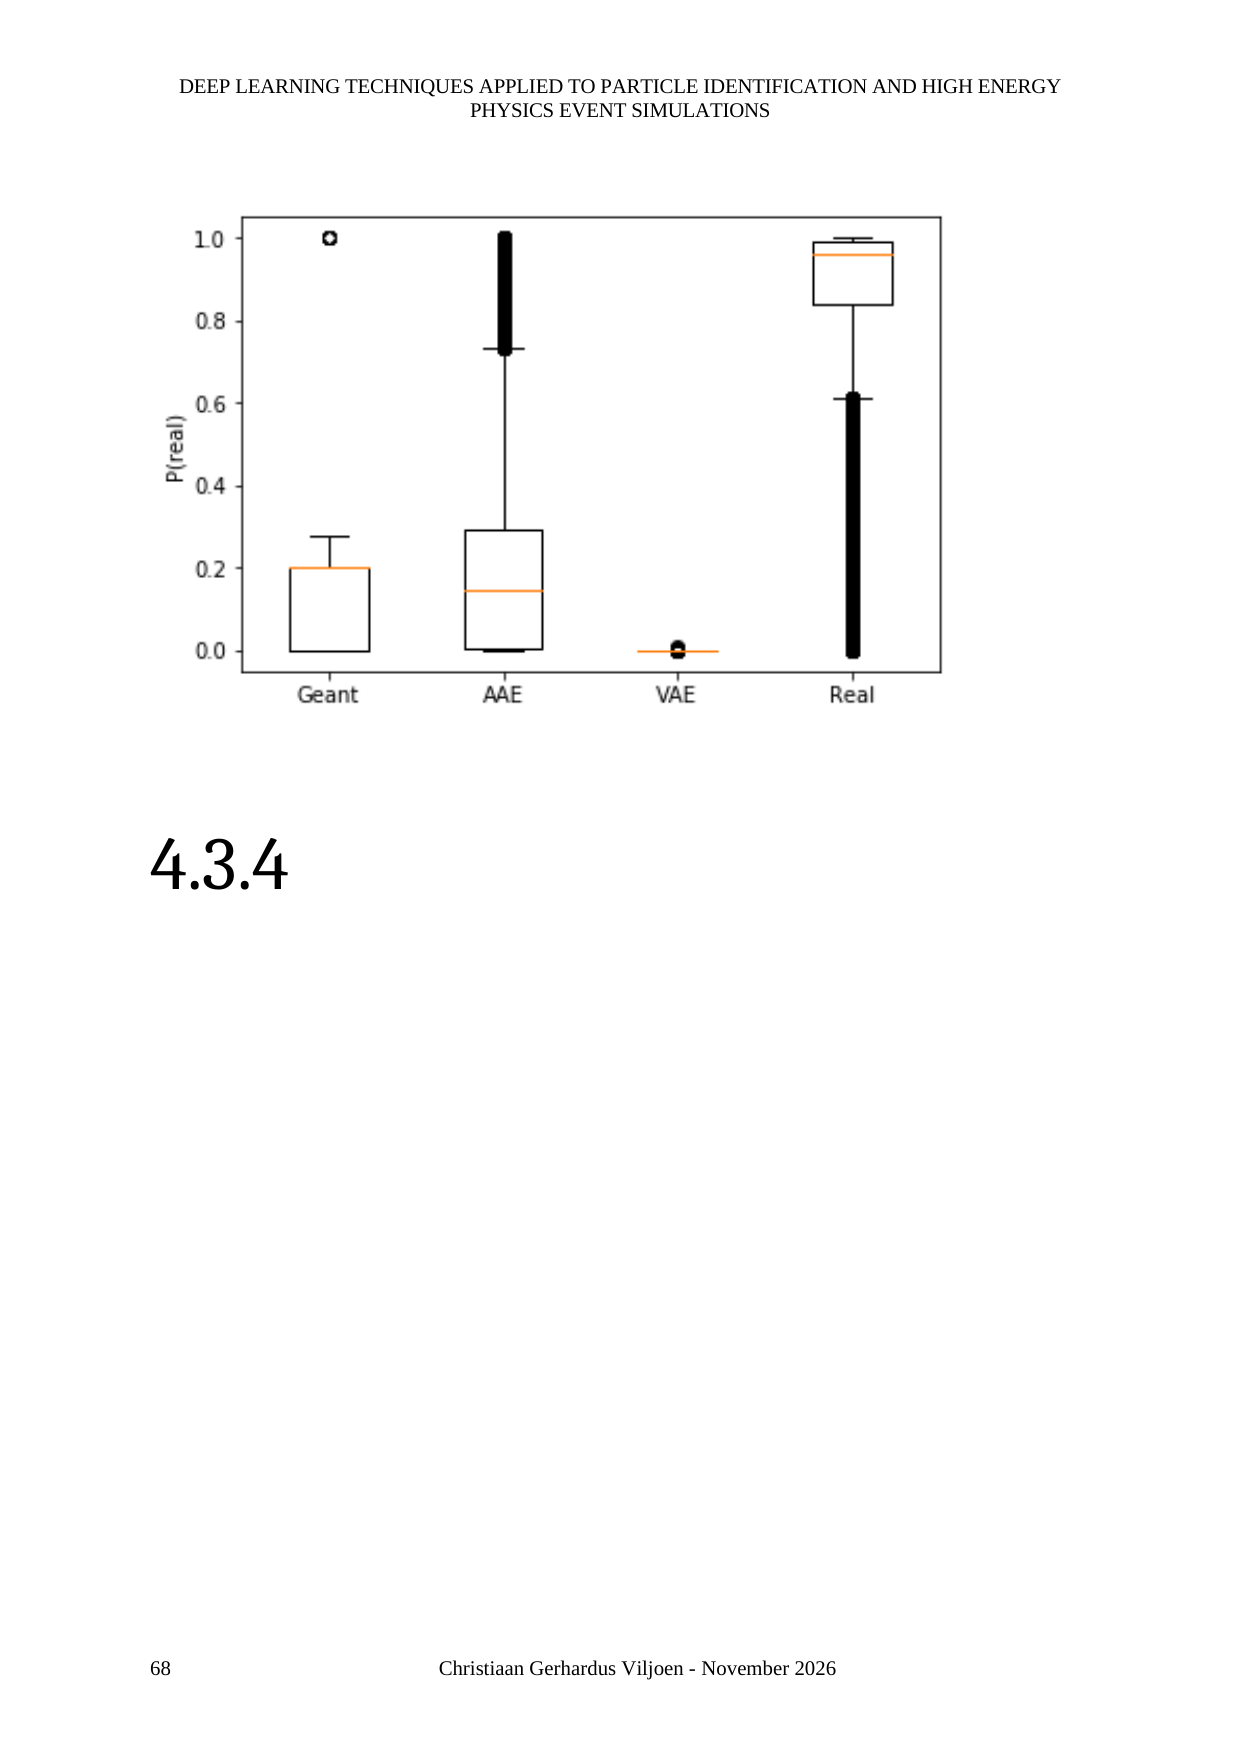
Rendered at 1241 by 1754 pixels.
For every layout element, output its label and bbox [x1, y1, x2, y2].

picture [150, 196, 961, 722]
